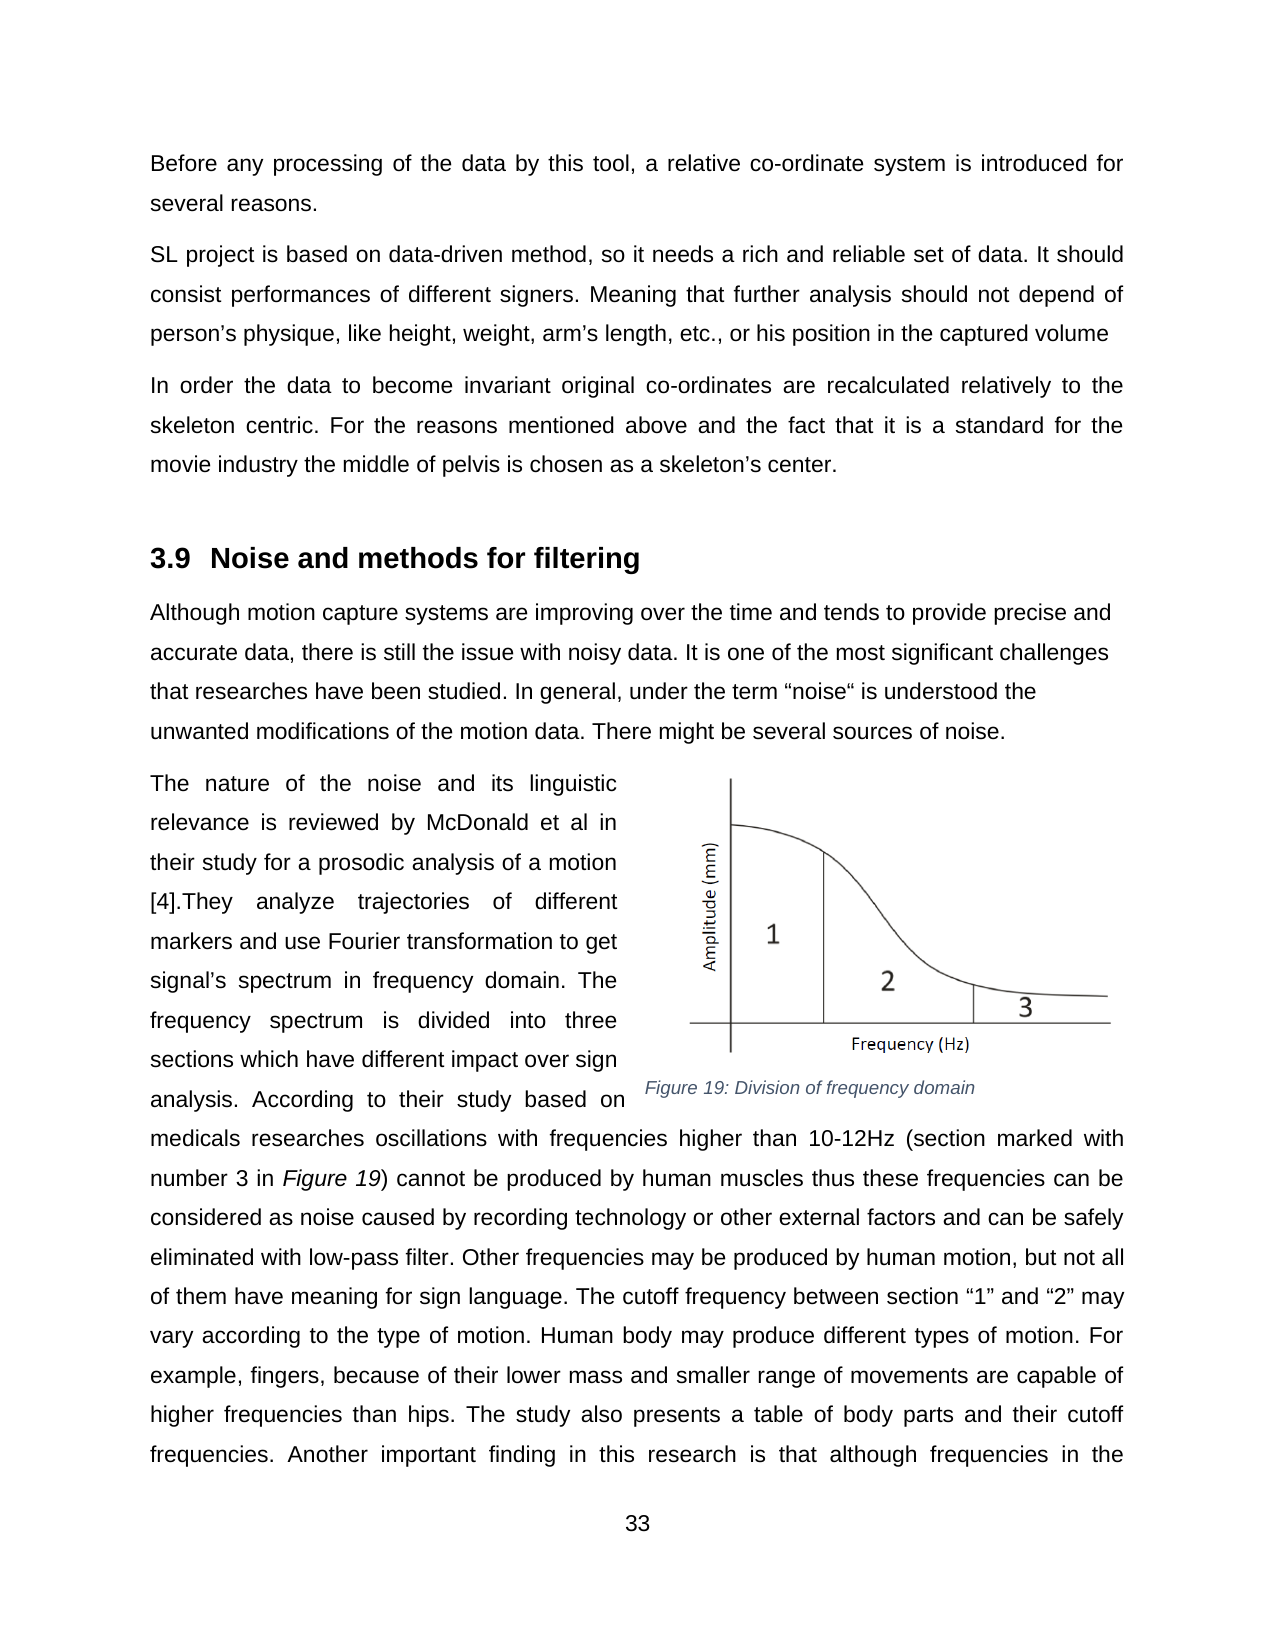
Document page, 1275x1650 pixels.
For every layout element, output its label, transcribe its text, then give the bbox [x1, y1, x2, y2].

subtitle Noise and methods for filtering [150, 541, 1125, 574]
text Before any processing of the data by this tool, a relative co-ordinate system is introduced for several reasons. [150, 150, 1125, 216]
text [150, 770, 1125, 1467]
text Although motion capture systems are improving over the time and tends to provide precise and accurate data, there is still the issue with noisy data. It is one of the most significant challenges that researches have been studied. In general, under the term “noise“ is understood the unwanted modifications of the motion data. There might be several sources of noise. [150, 599, 1125, 744]
text In order the data to become invariant original co-ordinates are recalculated relatively to the skeleton centric. For the reasons mentioned above and the fact that it is a standard for the movie industry the middle of pelvis is chosen as a skeleton’s center. [150, 372, 1125, 478]
text SL project is based on data-driven method, so it needs a rich and reliable set of data. It should consist performances of different signers. Meaning that further analysis should not depend of person’s physique, like height, weight, arm’s length, etc., or his position in the captured volume [150, 241, 1125, 347]
picture [636, 773, 1161, 1064]
